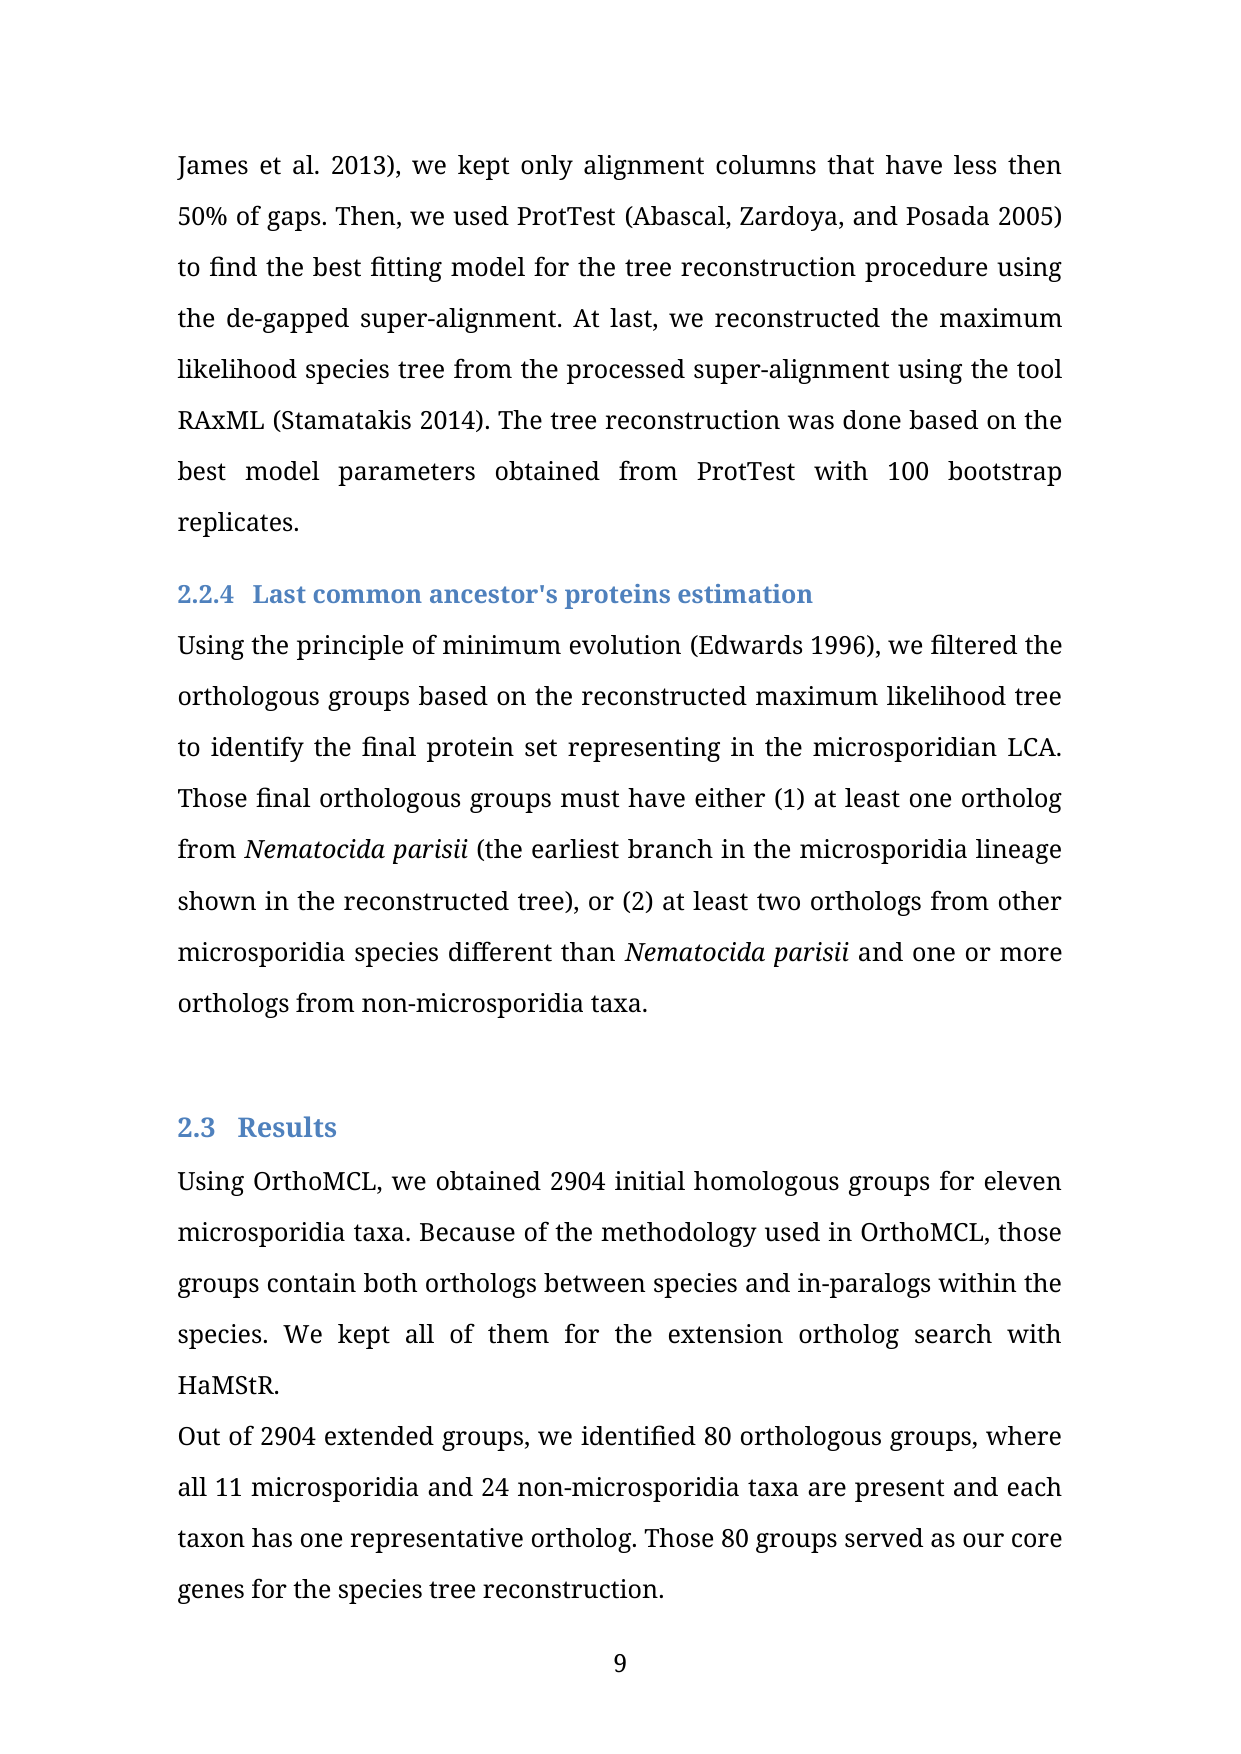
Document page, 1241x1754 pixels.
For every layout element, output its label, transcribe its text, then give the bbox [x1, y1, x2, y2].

text Out of 2904 extended groups, we identified 80 orthologous groups, where all 11 microsporidia and 24 non-microsporidia taxa are present and each taxon has one representative ortholog. Those 80 groups served as our core genes for the species tree reconstruction. [177, 1419, 1063, 1606]
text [177, 148, 1063, 539]
text Using OrthoMCL, we obtained 2904 initial homologous groups for eleven microsporidia taxa. Because of the methodology used in OrthoMCL, those groups contain both orthologs between species and in-paralogs within the species. We kept all of them for the extension ortholog search with HaMStR. [177, 1163, 1063, 1402]
text Using the principle of minimum evolution (Edwards 1996), we filtered the orthologous groups based on the reconstructed maximum likelihood tree to identify the final protein set representing in the microsporidian LCA. Those final orthologous groups must have either (1) at least one ortholog from Nematocida parisii (the earliest branch in the microsporidia lineage shown in the reconstructed tree), or (2) at least two orthologs from other microsporidia species different than Nematocida parisii and one or more orthologs from non-microsporidia taxa. [177, 628, 1063, 1019]
subtitle Last common ancestor's proteins estimation [177, 577, 1063, 611]
subtitle Results [177, 1108, 1063, 1145]
